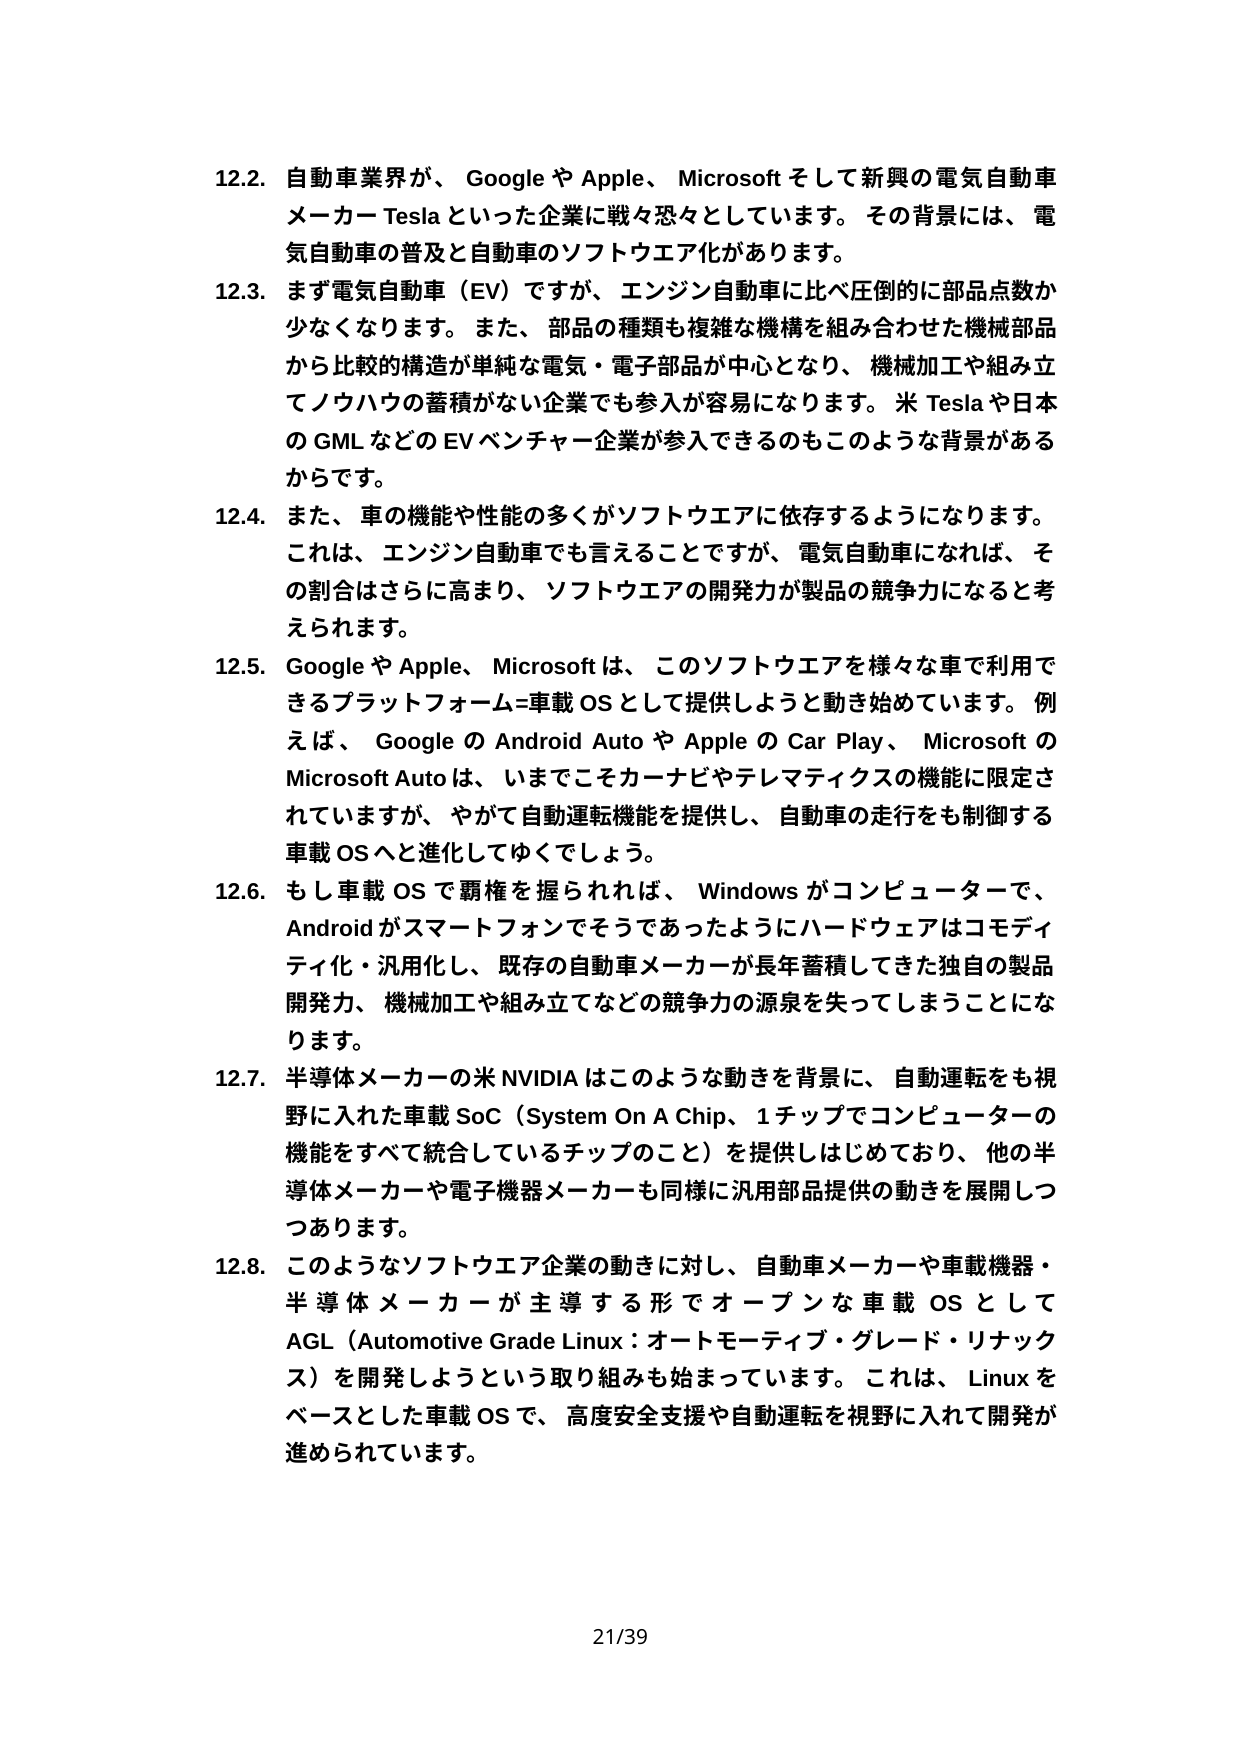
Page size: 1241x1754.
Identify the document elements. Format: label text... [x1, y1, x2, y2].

subtitle 自動車業界が、 GoogleやApple、 Microsoftそして新興の電気自動車メーカーTeslaといった企業に戦々恐々としています。 その背景には、 電気自動車の普及と自動車のソフトウエア化があります。 [215, 158, 1058, 271]
subtitle まず電気自動車（EV）ですが、 エンジン自動車に比べ圧倒的に部品点数か少なくなります。 また、 部品の種類も複雑な機構を組み合わせた機械部品から比較的構造が単純な電気・電子部品が中心となり、 機械加工や組み立てノウハウの蓄積がない企業でも参入が容易になります。 米Teslaや日本のGMLなどのEVベンチャー企業が参入できるのもこのような背景があるからです。 [215, 271, 1058, 496]
subtitle また、 車の機能や性能の多くがソフトウエアに依存するようになります。 これは、 エンジン自動車でも言えることですが、 電気自動車になれば、 その割合はさらに高まり、 ソフトウエアの開発力が製品の競争力になると考えられます。 [215, 496, 1058, 646]
subtitle このようなソフトウエア企業の動きに対し、 自動車メーカーや車載機器・半導体メーカーが主導する形でオープンな車載OSとしてAGL（Automotive Grade Linux：オートモーティブ・グレード・リナックス）を開発しようという取り組みも始まっています。 これは、 Linuxをベースとした車載OSで、 高度安全支援や自動運転を視野に入れて開発が進められています。 [215, 1246, 1058, 1471]
subtitle もし車載OSで覇権を握られれば、 Windowsがコンピューターで、 Androidがスマートフォンでそうであったようにハードウェアはコモディティ化・汎用化し、 既存の自動車メーカーが長年蓄積してきた独自の製品開発力、 機械加工や組み立てなどの競争力の源泉を失ってしまうことになります。 [215, 871, 1058, 1058]
subtitle GoogleやApple、 Microsoftは、 このソフトウエアを様々な車で利用できるプラットフォーム=車載OSとして提供しようと動き始めています。 例えば、 GoogleのAndroid AutoやAppleのCar Play、 MicrosoftのMicrosoft Autoは、 いまでこそカーナビやテレマティクスの機能に限定されていますが、 やがて自動運転機能を提供し、 自動車の走行をも制御する車載OSへと進化してゆくでしょう。 [215, 646, 1058, 871]
subtitle 半導体メーカーの米NVIDIAはこのような動きを背景に、 自動運転をも視野に入れた車載SoC（System On A Chip、 1チップでコンピューターの機能をすべて統合しているチップのこと）を提供しはじめており、 他の半導体メーカーや電子機器メーカーも同様に汎用部品提供の動きを展開しつつあります。 [215, 1058, 1058, 1246]
